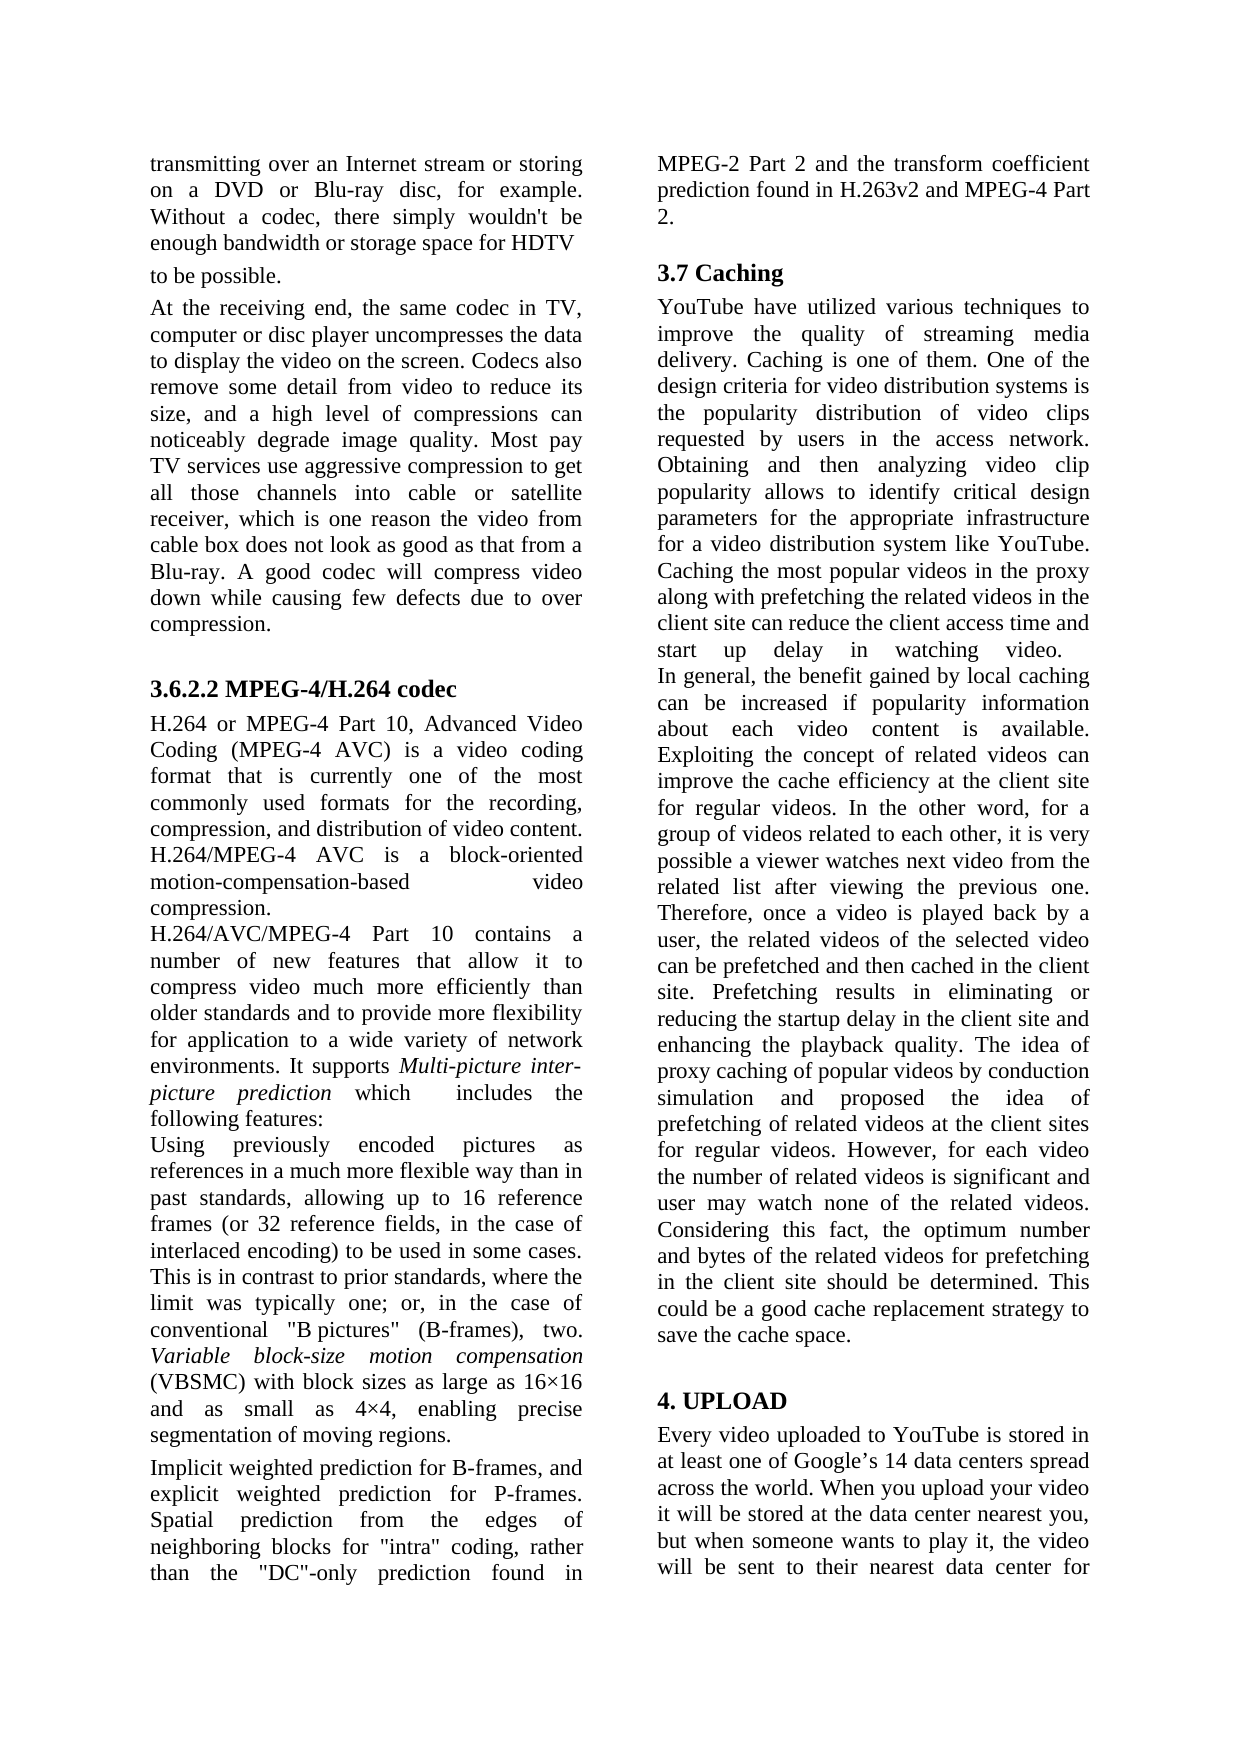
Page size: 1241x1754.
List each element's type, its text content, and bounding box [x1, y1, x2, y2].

text Implicit weighted prediction for B-frames, and explicit weighted prediction for P-frames. Spatial prediction from the edges of neighboring blocks for "intra" coding, rather than the "DC"-only prediction found in MPEG-2 Part 2 and the transform coefficient prediction found in H.263v2 and MPEG-4 Part 2. [657, 150, 1090, 229]
text Implicit weighted prediction for B-frames, and explicit weighted prediction for P-frames. Spatial prediction from the edges of neighboring blocks for "intra" coding, rather than the "DC"-only prediction found in MPEG-2 Part 2 and the transform coefficient prediction found in H.263v2 and MPEG-4 Part 2. [150, 1454, 583, 1586]
text 4. UPLOAD [657, 1386, 1090, 1415]
text YouTube have utilized various techniques to improve the quality of streaming media delivery. Caching is one of them. One of the design criteria for video distribution systems is the popularity distribution of video clips requested by users in the access network. Obtaining and then analyzing video clip popularity allows to identify critical design parameters for the appropriate infrastructure for a video distribution system like YouTube. Caching the most popular videos in the proxy along with prefetching the related videos in the client site can reduce the client access time and start up delay in watching video. In general, the benefit gained by local caching can be increased if popularity information about each video content is available. Exploiting the concept of related videos can improve the cache efficiency at the client site for regular videos. In the other word, for a group of videos related to each other, it is very possible a viewer watches next video from the related list after viewing the previous one. Therefore, once a video is played back by a user, the related videos of the selected video can be prefetched and then cached in the client site. Prefetching results in eliminating or reducing the startup delay in the client site and enhancing the playback quality. The idea of proxy caching of popular videos by conduction simulation and proposed the idea of prefetching of related videos at the client sites for regular videos. However, for each video the number of related videos is significant and user may watch none of the related videos. Considering this fact, the optimum number and bytes of the related videos for prefetching in the client site should be determined. This could be a good cache replacement strategy to save the cache space. [657, 293, 1090, 1347]
text At the receiving end, the same codec in TV, computer or disc player uncompresses the data to display the video on the screen. Codecs also remove some detail from video to reduce its size, and a high level of compressions can noticeably degrade image quality. Most pay TV services use aggressive compression to get all those channels into cable or satellite receiver, which is one reason the video from cable box does not look as good as that from a Blu-ray. A good codec will compress video down while causing few defects due to over compression. [150, 294, 583, 637]
text Using previously encoded pictures as references in a much more flexible way than in past standards, allowing up to 16 reference frames (or 32 reference fields, in the case of interlaced encoding) to be used in some cases. This is in contrast to prior standards, where the limit was typically one; or, in the case of conventional "B pictures" (B-frames), two. Variable block-size motion compensation (VBSMC) with block sizes as large as 16×16 and as small as 4×4, enabling precise segmentation of moving regions. [150, 1131, 583, 1447]
text 3.7 Caching [657, 258, 1090, 287]
text H.264/AVC/MPEG-4 Part 10 contains a number of new features that allow it to compress video much more efficiently than older standards and to provide more flexibility for application to a wide variety of network environments. It supports Multi-picture inter-picture prediction which includes the following features: [150, 920, 583, 1131]
text H.264 or MPEG-4 Part 10, Advanced Video Coding (MPEG-4 AVC) is a video coding format that is currently one of the most commonly used formats for the recording, compression, and distribution of video content. H.264/MPEG-4 AVC is a block-oriented motion-compensation-based video compression. [150, 709, 583, 920]
text to be possible. [150, 262, 583, 288]
text 3.6.2.2 MPEG-4/H.264 codec [150, 674, 583, 703]
